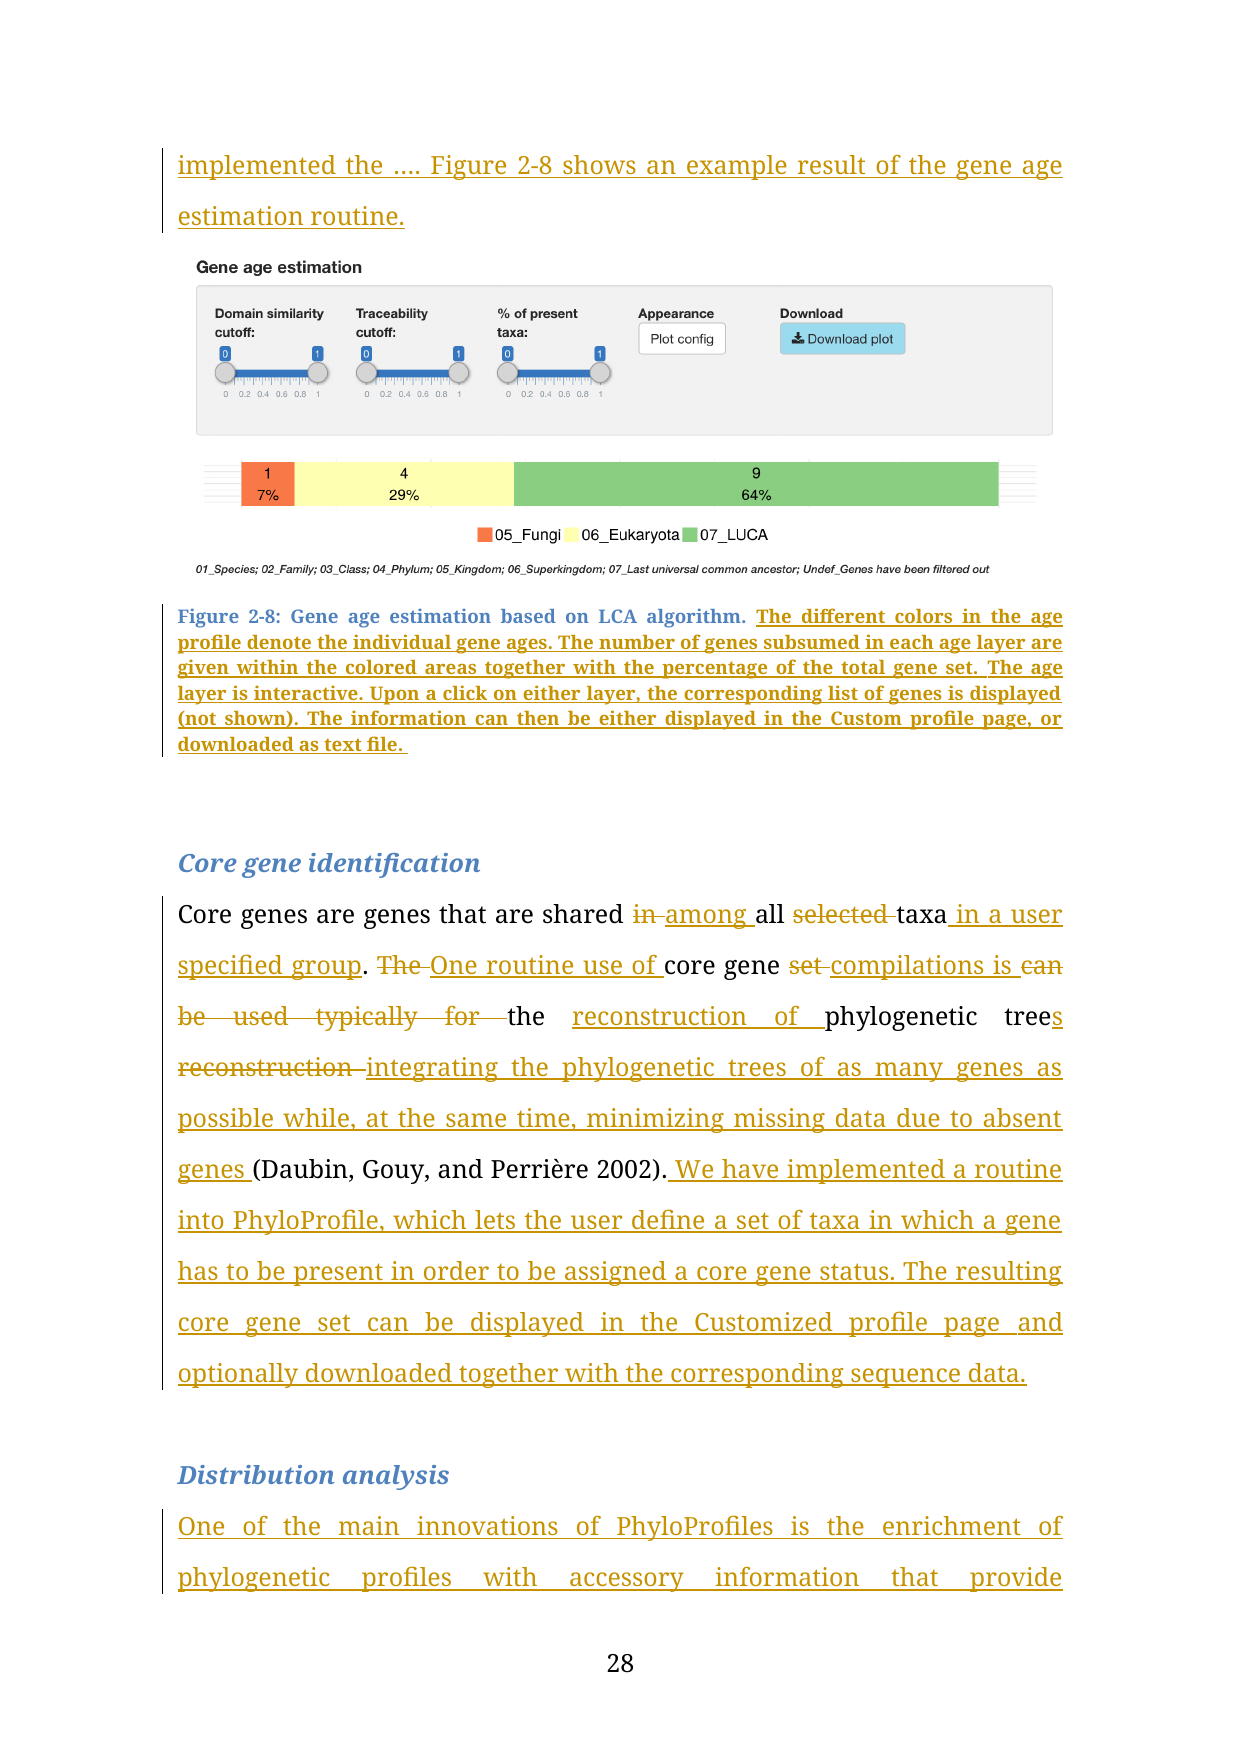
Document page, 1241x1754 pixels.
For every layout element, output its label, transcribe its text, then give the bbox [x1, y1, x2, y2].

text Core genes are genes that are shared all taxa. core gene the phylogenetic tree (Daubin, Gouy, and Perrière 2002). [177, 1334, 1063, 1390]
text Core genes are genes that are shared all taxa. core gene the phylogenetic tree (Daubin, Gouy, and Perrière 2002). [177, 1131, 1063, 1282]
text Figure 2-6: Gene age estimation based on LCA algorithm. [177, 652, 1063, 676]
text Core genes are genes that are shared all taxa. core gene the phylogenetic tree (Daubin, Gouy, and Perrière 2002). [177, 1283, 1063, 1333]
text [177, 1539, 1063, 1589]
text Figure 2-6: Gene age estimation based on LCA algorithm. [177, 677, 1063, 727]
text Distribution analysis [177, 1458, 1063, 1492]
text Figure 2-6: Gene age estimation based on LCA algorithm. [177, 604, 1063, 651]
text Core gene identification [177, 845, 1063, 879]
picture [177, 249, 1063, 587]
text Figure 2-6: Gene age estimation based on LCA algorithm. [177, 728, 1063, 757]
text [177, 148, 1063, 177]
text Core genes are genes that are shared all taxa. core gene the phylogenetic tree (Daubin, Gouy, and Perrière 2002). [177, 896, 1063, 1129]
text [177, 1509, 1063, 1538]
